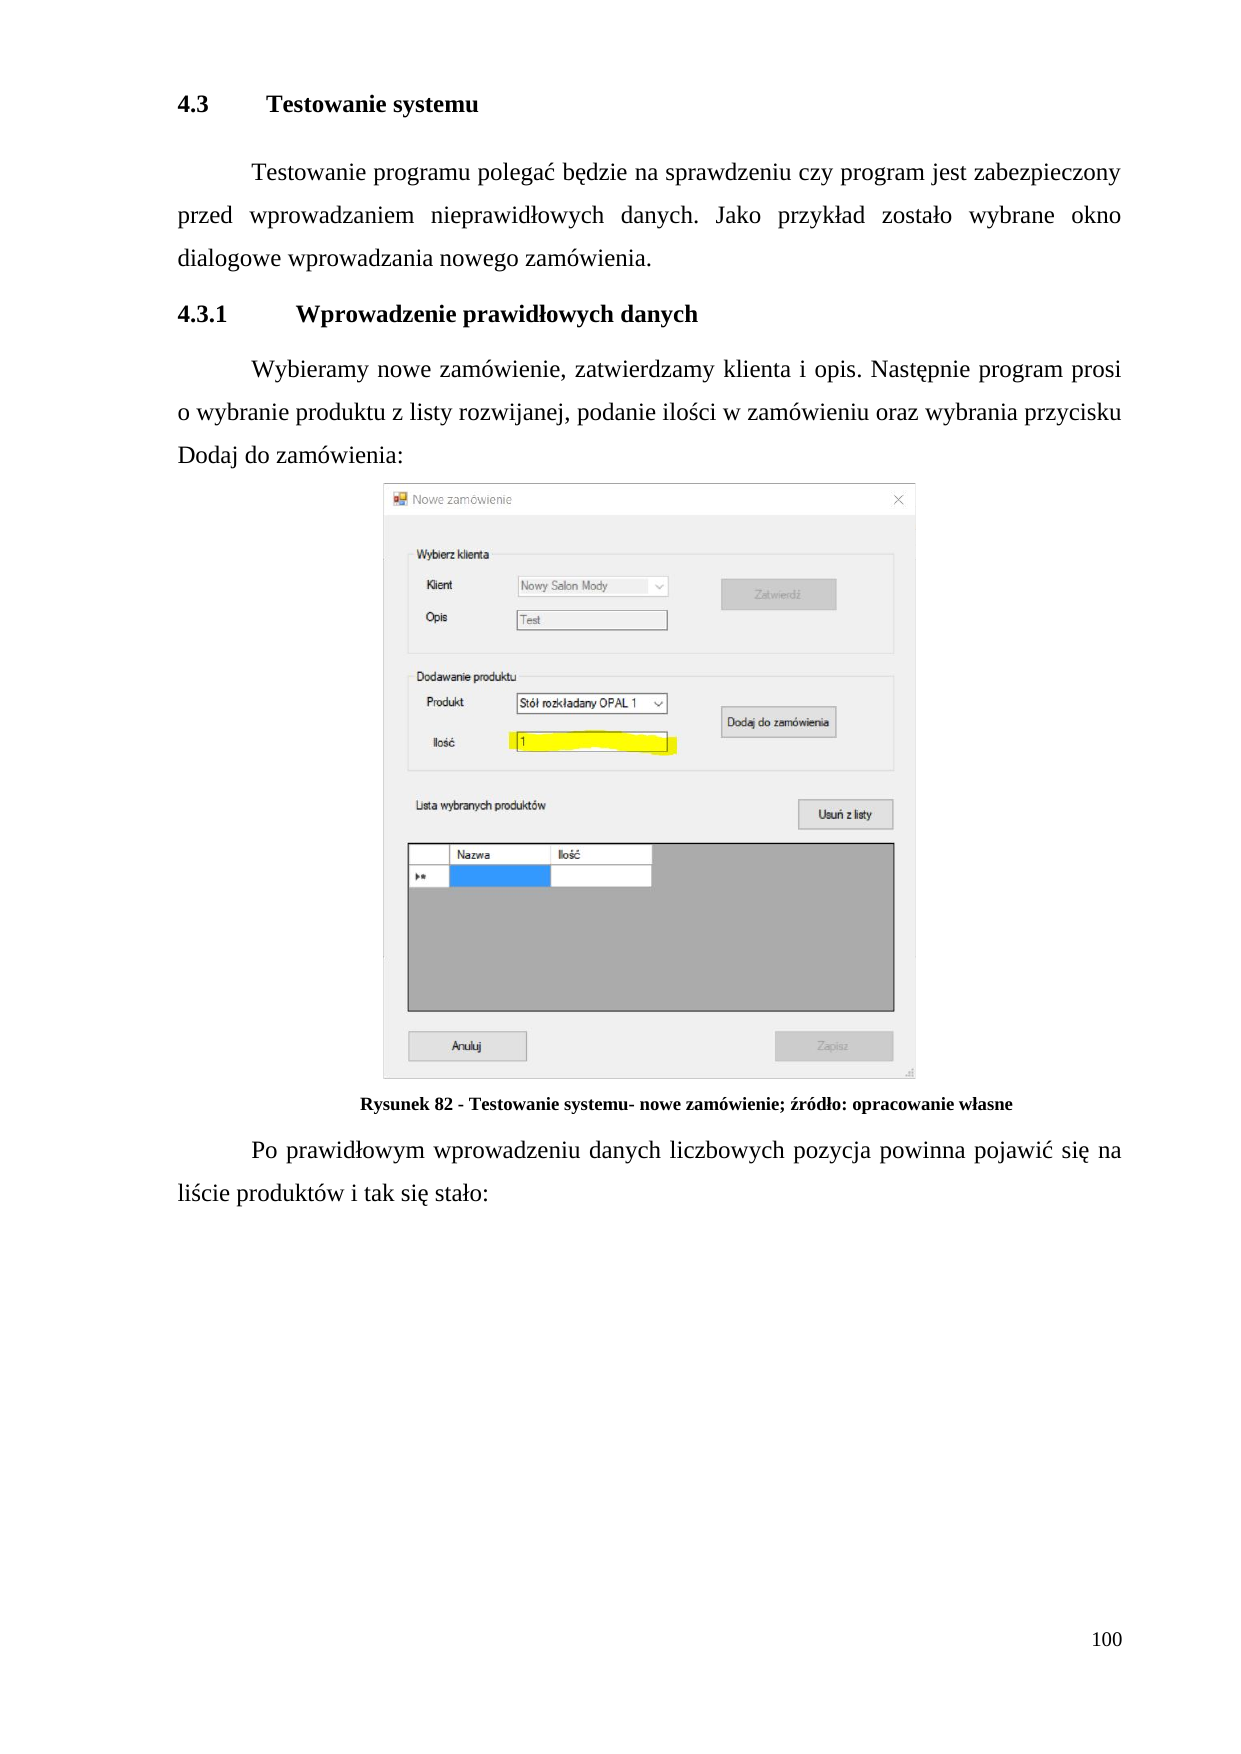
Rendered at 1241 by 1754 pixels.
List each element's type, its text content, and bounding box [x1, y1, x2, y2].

text Po prawidłowym wprowadzeniu danych liczbowych pozycja powinna pojawić się na liście produktów i tak się stało: [177, 1135, 1122, 1207]
subtitle Wprowadzenie prawidłowych danych [177, 299, 1122, 327]
text Testowanie programu polegać będzie na sprawdzeniu czy program jest zabezpieczony przed wprowadzaniem nieprawidłowych danych. Jako przykład zostało wybrane okno dialogowe wprowadzania nowego zamówienia. [177, 157, 1122, 272]
picture [383, 483, 916, 1079]
text Wybieramy nowe zamówienie, zatwierdzamy klienta i opis. Następnie program prosi o wybranie produktu z listy rozwijanej, podanie ilości w zamówieniu oraz wybrania przycisku Dodaj do zamówienia: [177, 354, 1122, 469]
text Rysunek 82 - Testowanie systemu- nowe zamówienie; źródło: opracowanie własne [177, 1093, 1122, 1114]
subtitle Testowanie systemu [177, 89, 1122, 117]
